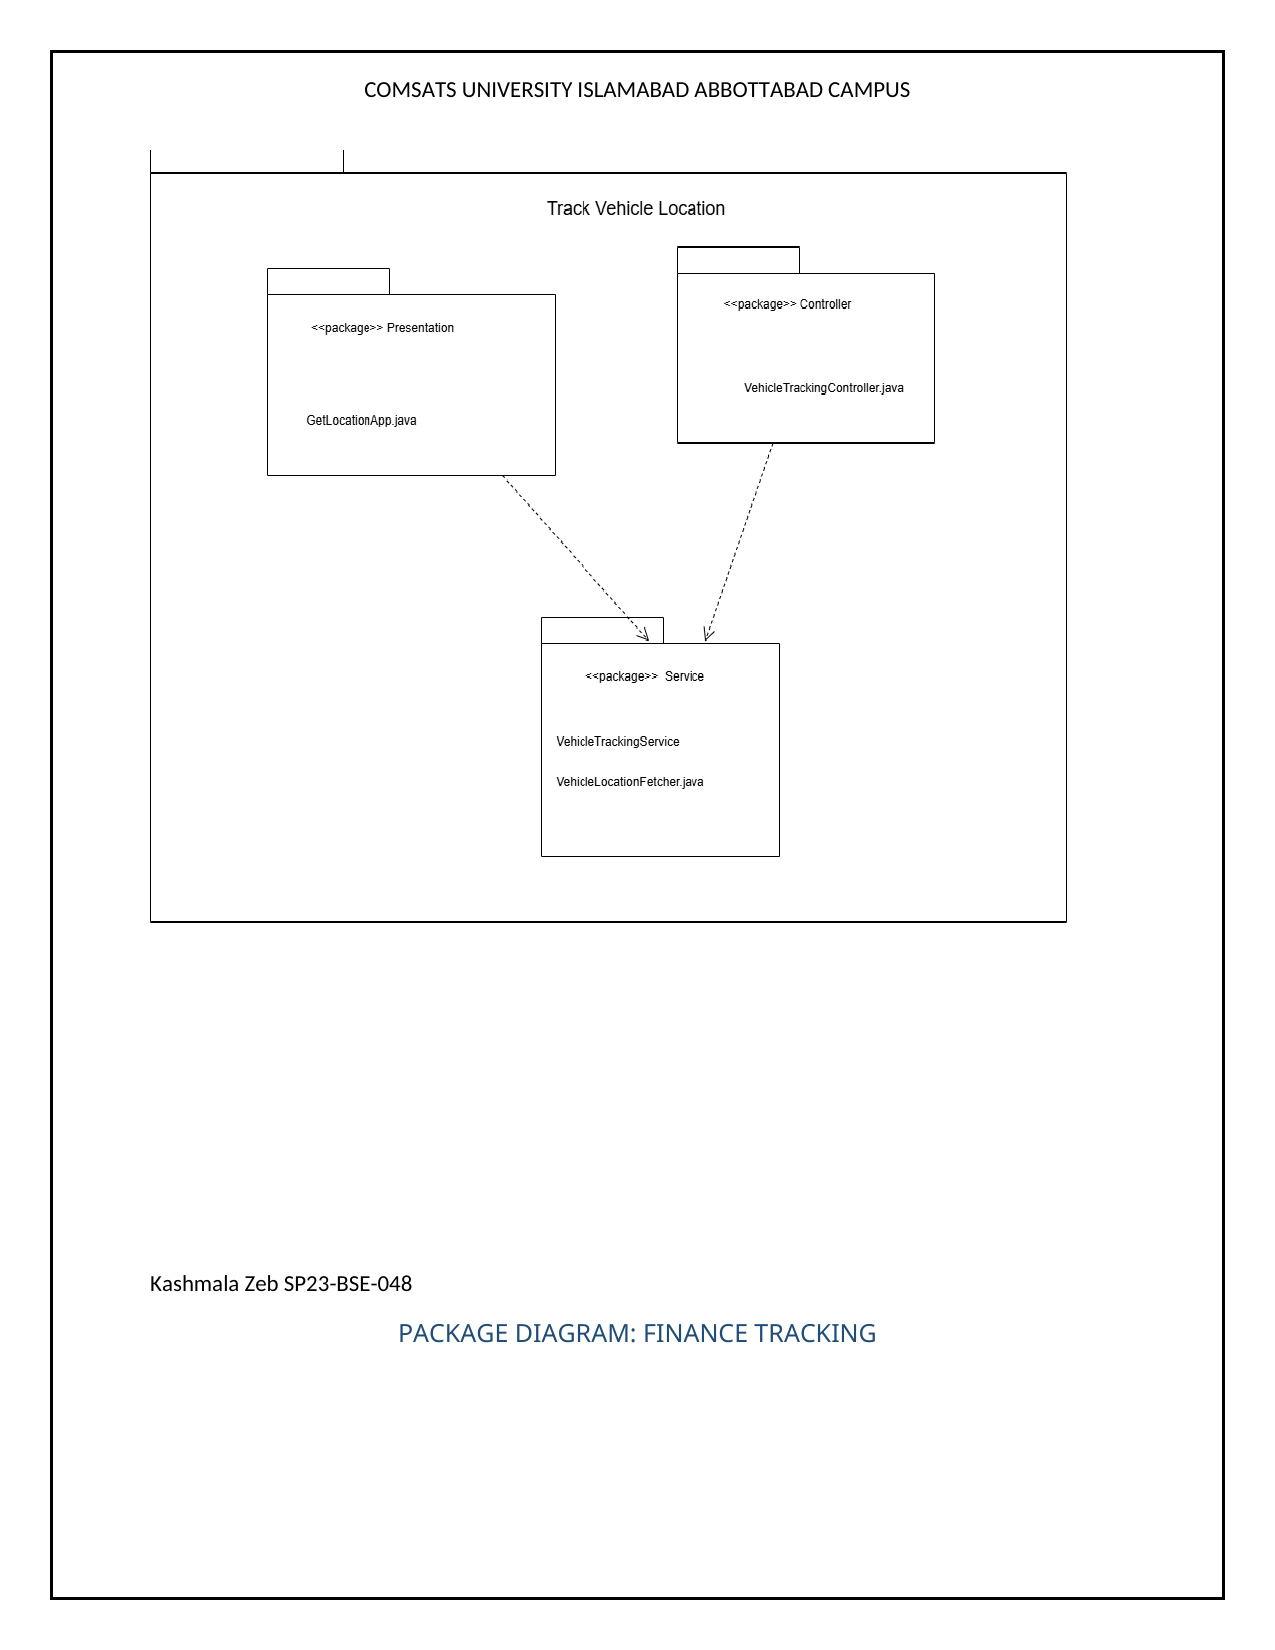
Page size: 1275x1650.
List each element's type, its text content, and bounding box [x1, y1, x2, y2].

text Kashmala Zeb SP23-BSE-048 [150, 1269, 1125, 1297]
subtitle PACKAGE DIAGRAM: FINANCE TRACKING [150, 1316, 1125, 1350]
picture [150, 150, 1125, 923]
